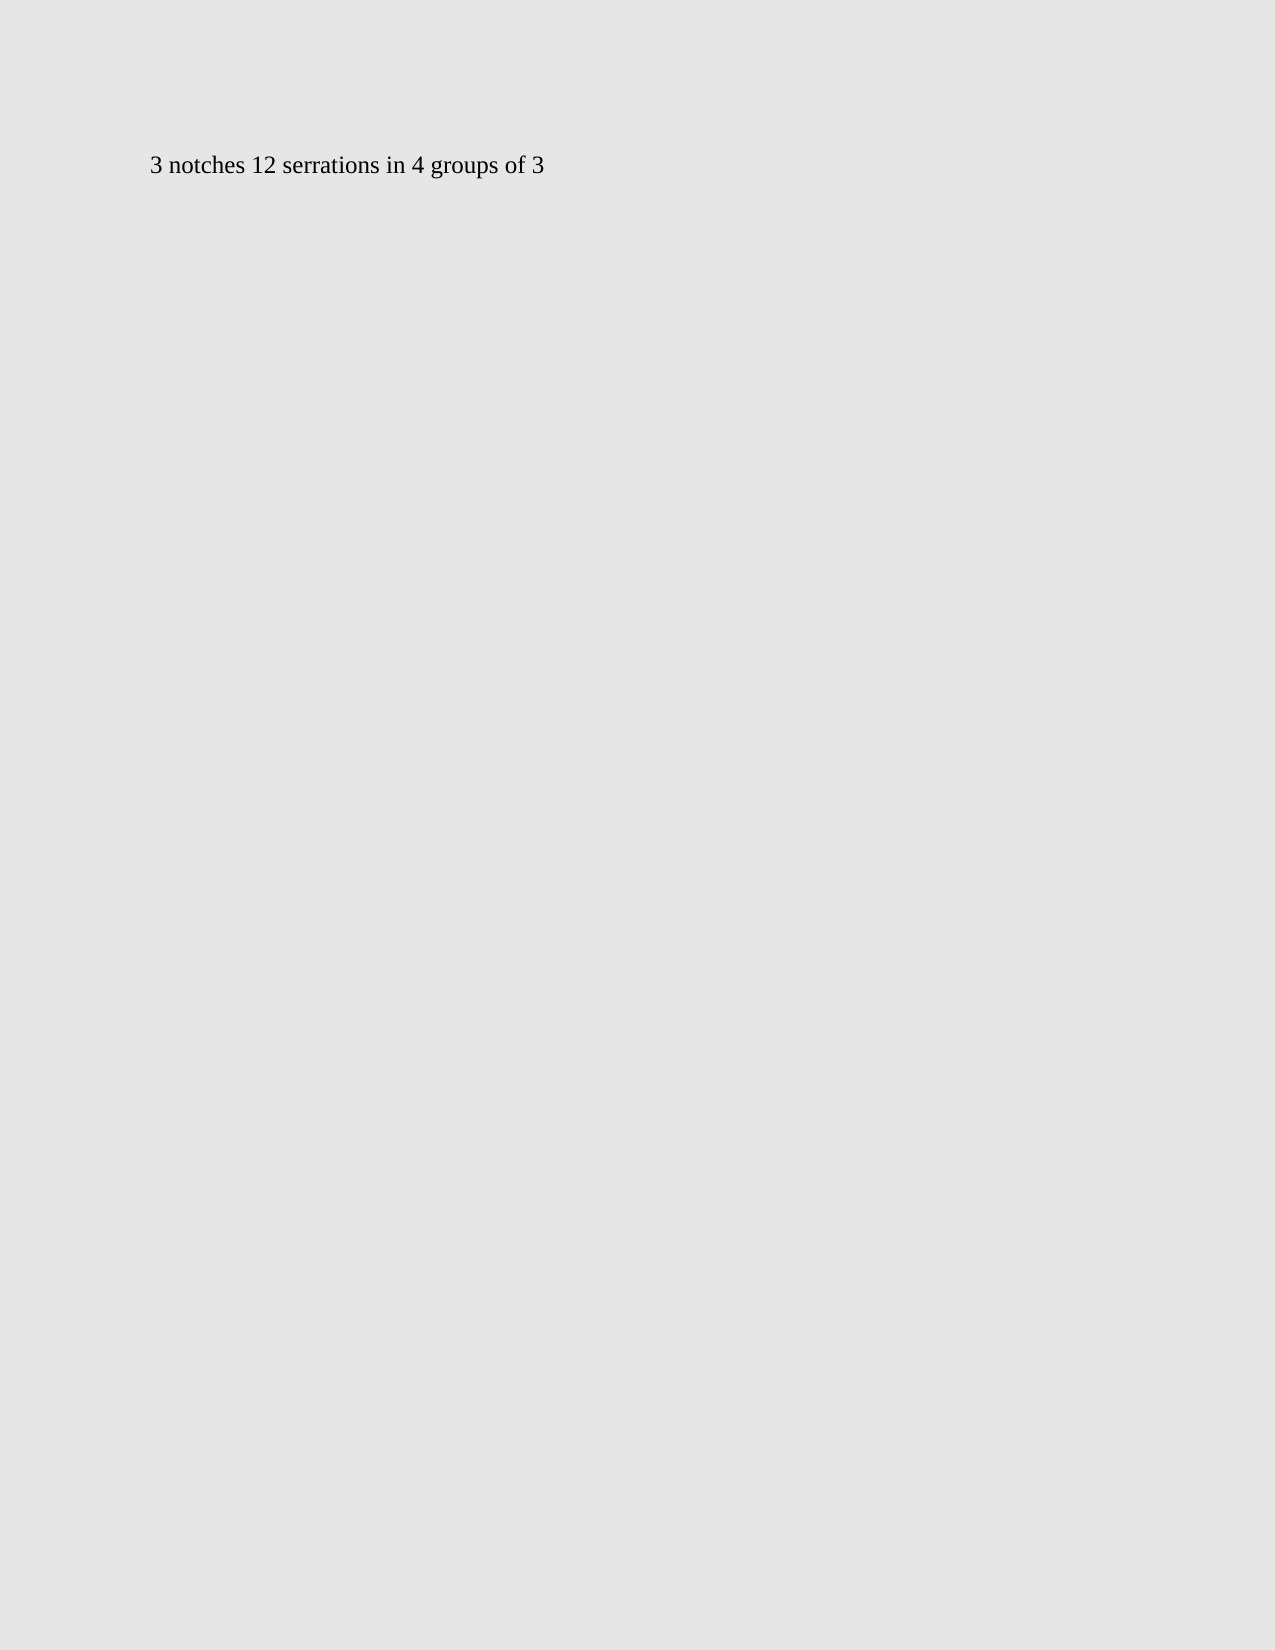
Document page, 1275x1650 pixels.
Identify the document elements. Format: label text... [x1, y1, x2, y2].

text 3 notches 12 serrations in 4 groups of 3 [150, 150, 1125, 179]
